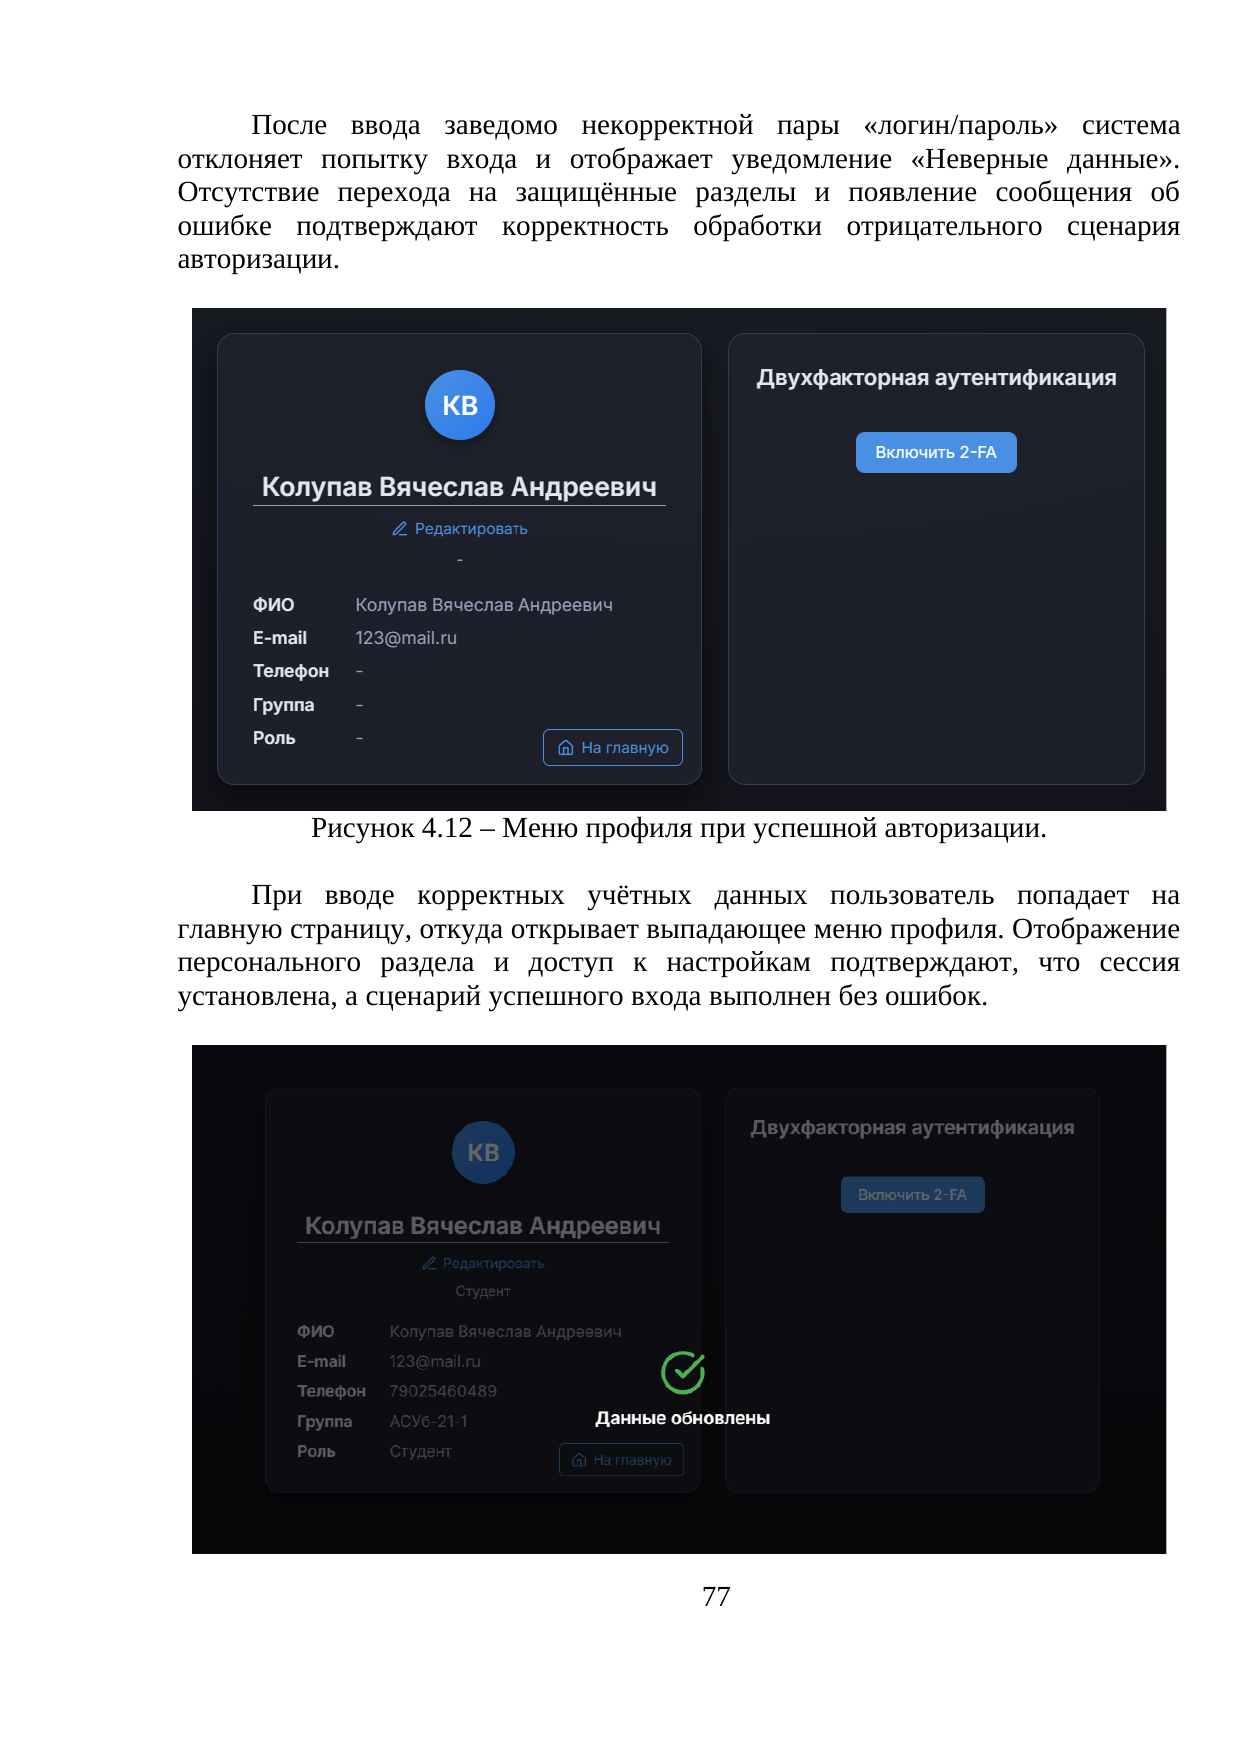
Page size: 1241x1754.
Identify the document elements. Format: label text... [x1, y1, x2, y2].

text После ввода заведомо некорректной пары «логин/пароль» система отклоняет попытку входа и отображает уведомление «Неверные данные». Отсутствие перехода на защищённые разделы и появление сообщения об ошибке подтверждают корректность обработки отрицательного сценария авторизации. [177, 107, 1181, 275]
picture [192, 308, 1167, 811]
picture [192, 1045, 1167, 1554]
text Рисунок 4.12 – Меню профиля при успешной авторизации. [177, 810, 1181, 844]
text При вводе корректных учётных данных пользователь попадает на главную страницу, откуда открывает выпадающее меню профиля. Отображение персонального раздела и доступ к настройкам подтверждают, что сессия установлена, а сценарий успешного входа выполнен без ошибок. [177, 877, 1181, 1012]
